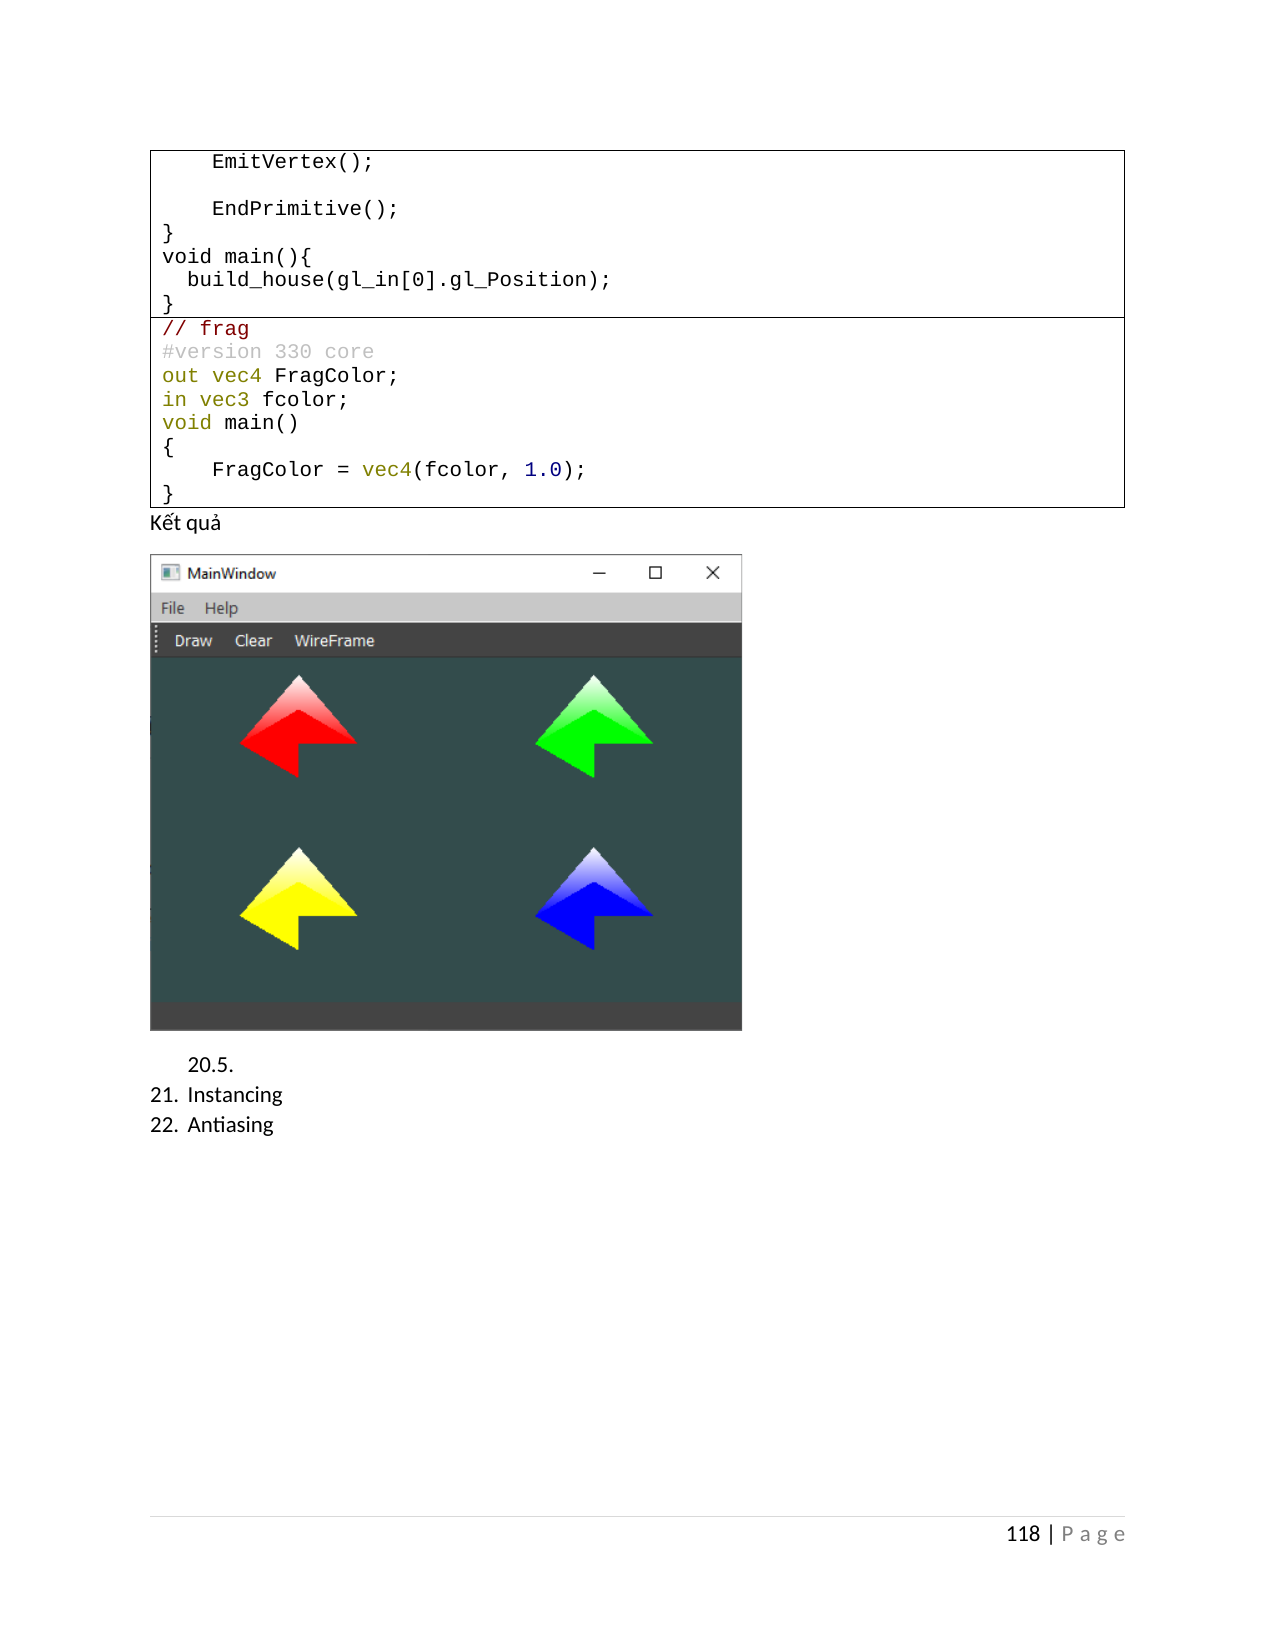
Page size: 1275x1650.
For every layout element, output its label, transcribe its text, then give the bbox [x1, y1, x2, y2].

text Kết quả [150, 508, 1125, 536]
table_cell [151, 151, 1124, 317]
picture [150, 554, 743, 1031]
list Instancing [150, 1080, 1125, 1108]
table_cell // frag #version 330 core out vec4 FragColor; in vec3 fcolor; void main() { FragColor = vec4(fcolor, 1.0); } [151, 318, 1124, 507]
list Antiasing [150, 1110, 1125, 1138]
